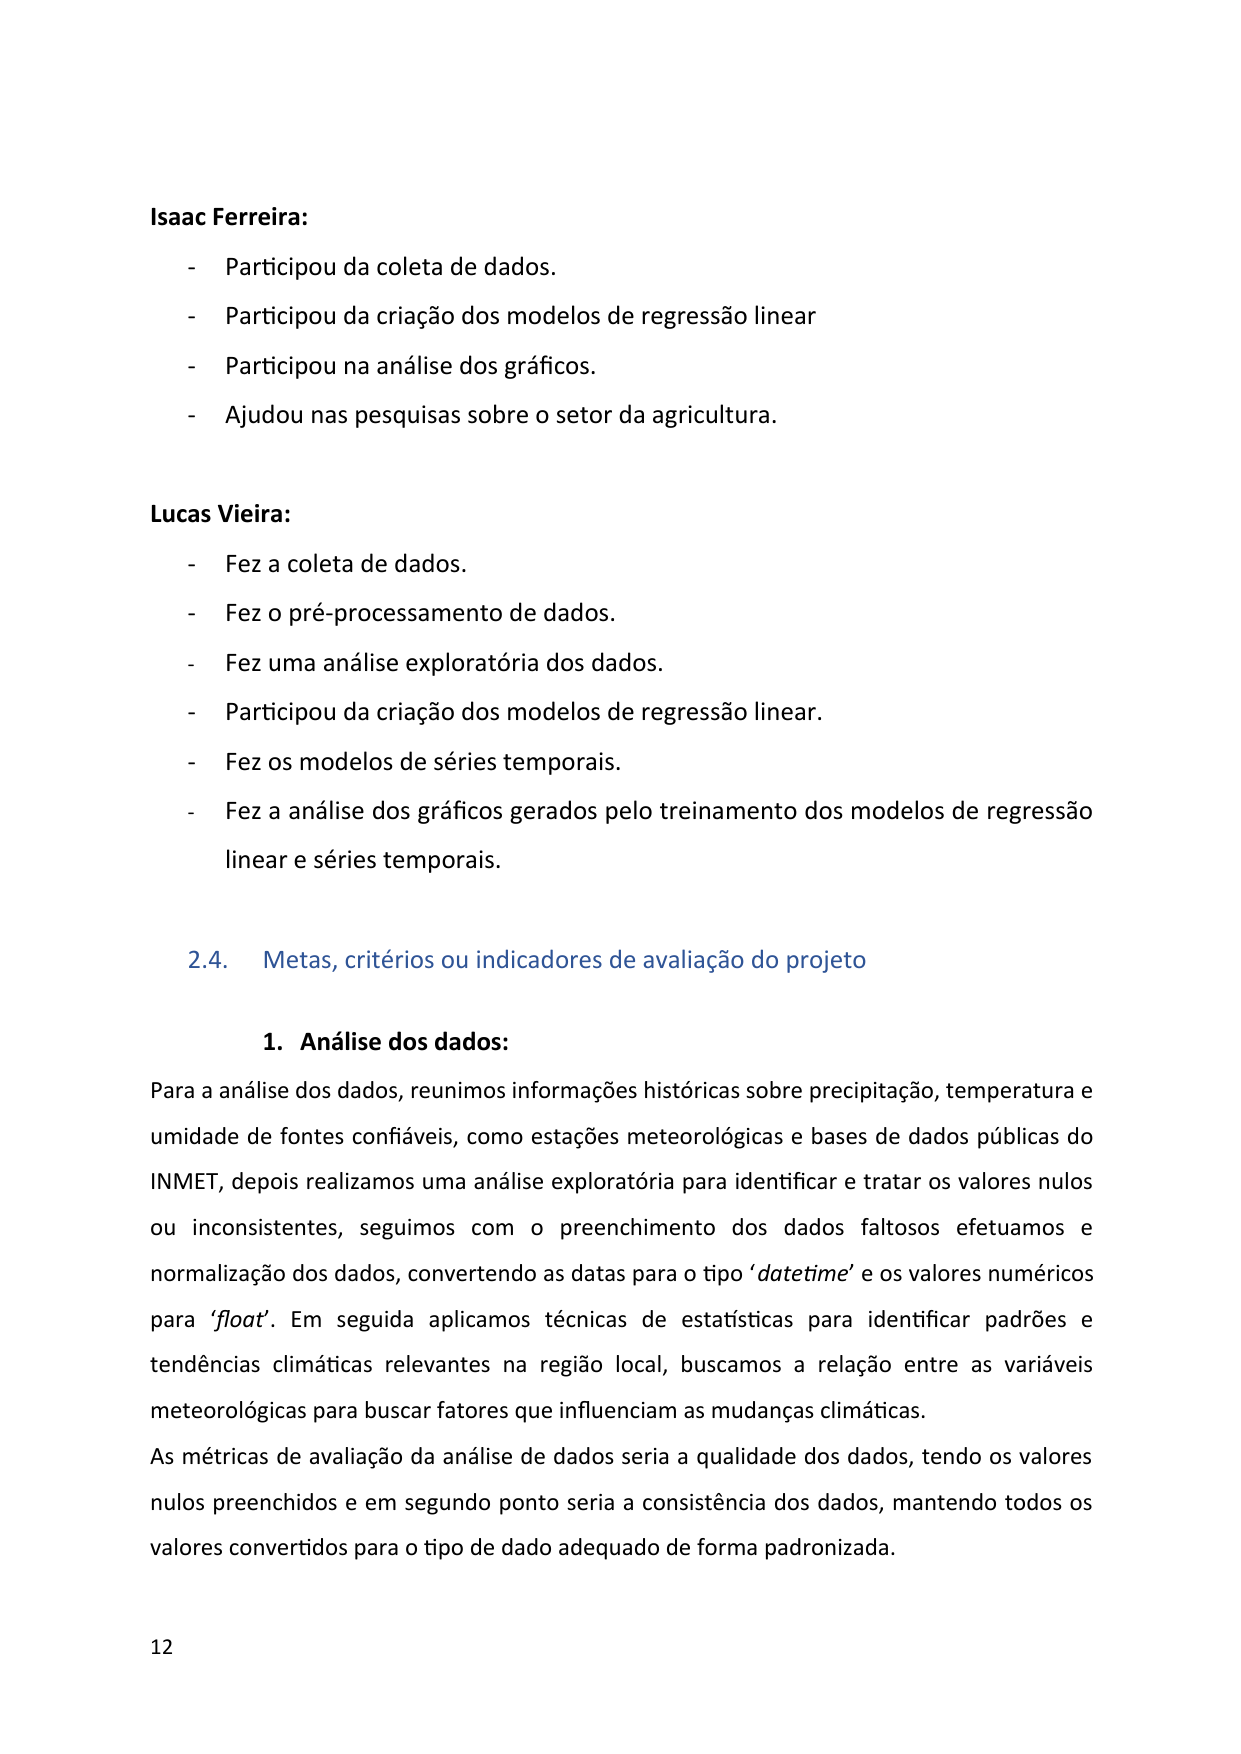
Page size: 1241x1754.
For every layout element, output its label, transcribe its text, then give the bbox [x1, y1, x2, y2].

list Análise dos dados: [262, 1024, 1094, 1058]
list Fez o pré-processamento de dados. [187, 595, 1094, 628]
list Fez os modelos de séries temporais. [187, 744, 1094, 777]
text Isaac Ferreira: [150, 199, 1094, 232]
list Participou da criação dos modelos de regressão linear. [187, 694, 1094, 727]
text As métricas de avaliação da análise de dados seria a qualidade dos dados, tendo os valores nulos preenchidos e em segundo ponto seria a consistência dos dados, mantendo todos os valores convertidos para o tipo de dado adequado de forma padronizada. [150, 1440, 1094, 1562]
list Fez a análise dos gráficos gerados pelo treinamento dos modelos de regressão linear e séries temporais. [187, 793, 1094, 876]
list Participou da criação dos modelos de regressão linear [187, 298, 1094, 331]
list Participou na análise dos gráficos. [187, 348, 1094, 381]
text Para a análise dos dados, reunimos informações históricas sobre precipitação, temperatura e umidade de fontes confiáveis, como estações meteorológicas e bases de dados públicas do INMET, depois realizamos uma análise exploratória para identificar e tratar os valores nulos ou inconsistentes, seguimos com o preenchimento dos dados faltosos efetuamos e normalização dos dados, convertendo as datas para o tipo ‘datetime’ e os valores numéricos para ‘float’. Em seguida aplicamos técnicas de estatísticas para identificar padrões e tendências climáticas relevantes na região local, buscamos a relação entre as variáveis meteorológicas para buscar fatores que influenciam as mudanças climáticas. [150, 1074, 1094, 1425]
list Ajudou nas pesquisas sobre o setor da agricultura. [187, 397, 1094, 430]
list Participou da coleta de dados. [187, 249, 1094, 282]
list Fez a coleta de dados. [187, 546, 1094, 579]
text Lucas Vieira: [150, 496, 1094, 529]
list Fez uma análise exploratória dos dados. [187, 645, 1094, 678]
subtitle Metas, critérios ou indicadores de avaliação do projeto [187, 942, 1094, 975]
